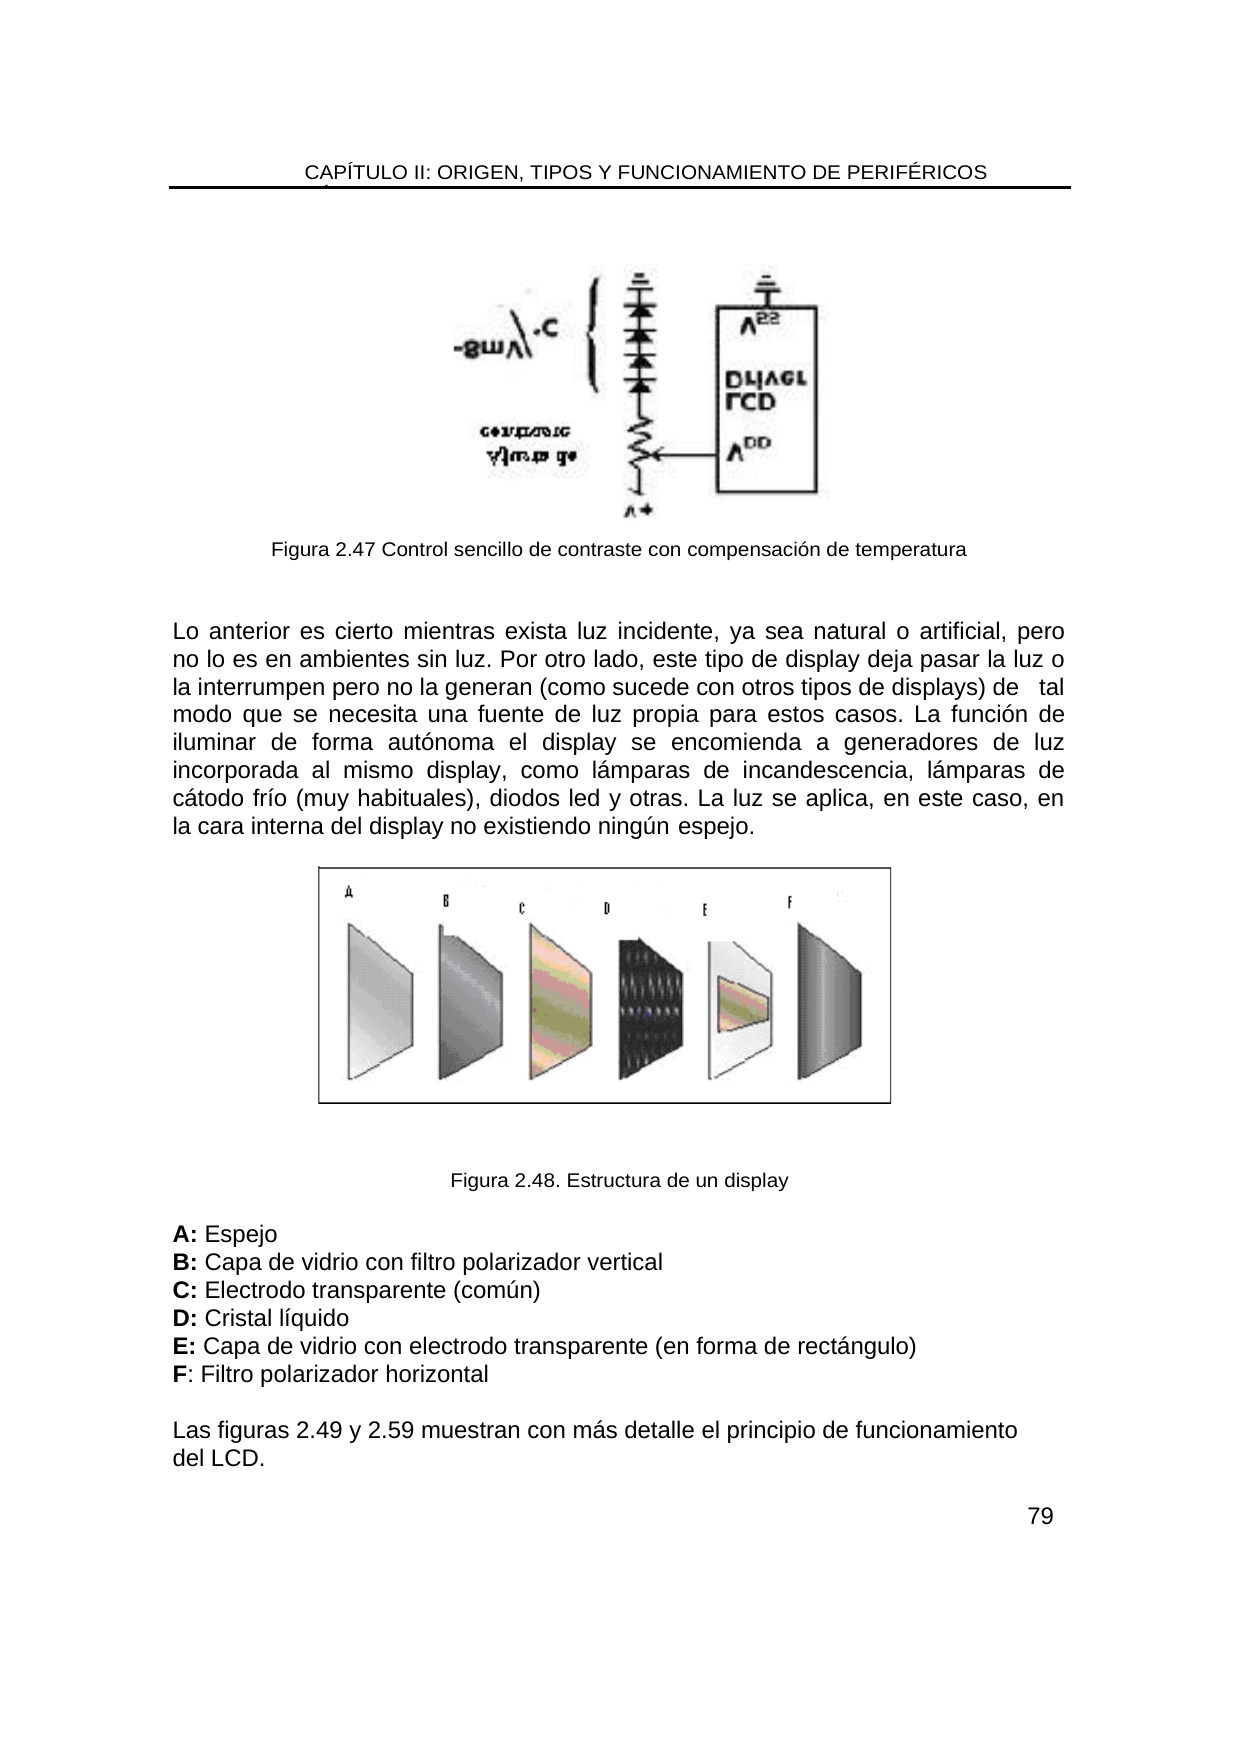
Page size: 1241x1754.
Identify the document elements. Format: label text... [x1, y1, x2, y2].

text F: Filtro polarizador horizontal [172, 1360, 1123, 1388]
picture [453, 264, 829, 523]
text B: Capa de vidrio con filtro polarizador vertical [172, 1248, 1123, 1276]
text C: Electrodo transparente (común) [172, 1276, 1123, 1304]
text Figura 2.47 Control sencillo de contraste con compensación de temperatura [137, 538, 1101, 561]
text A: Espejo [172, 1220, 1123, 1248]
text Lo anterior es cierto mientras exista luz incidente, ya sea natural o artificial, pero no lo es en ambientes sin luz. Por otro lado, este tipo de display deja pasar la luz o la interrumpen pero no la generan (como sucede con otros tipos de displays) de tal modo que se necesita una fuente de luz propia para estos casos. La función de iluminar de forma autónoma el display se encomienda a generadores de luz incorporada al mismo display, como lámparas de incandescencia, lámparas de cátodo frío (muy habituales), diodos led y otras. La luz se aplica, en este caso, en la cara interna del display no existiendo ningún espejo. [172, 617, 1066, 839]
text E: Capa de vidrio con electrodo transparente (en forma de rectángulo) [172, 1332, 1123, 1360]
text Figura 2.48. Estructura de un display [137, 1169, 1101, 1192]
picture [318, 866, 892, 1104]
text Las figuras 2.49 y 2.59 muestran con más detalle el principio de funcionamiento del LCD. [172, 1416, 1043, 1471]
text D: Cristal líquido [172, 1304, 1123, 1332]
